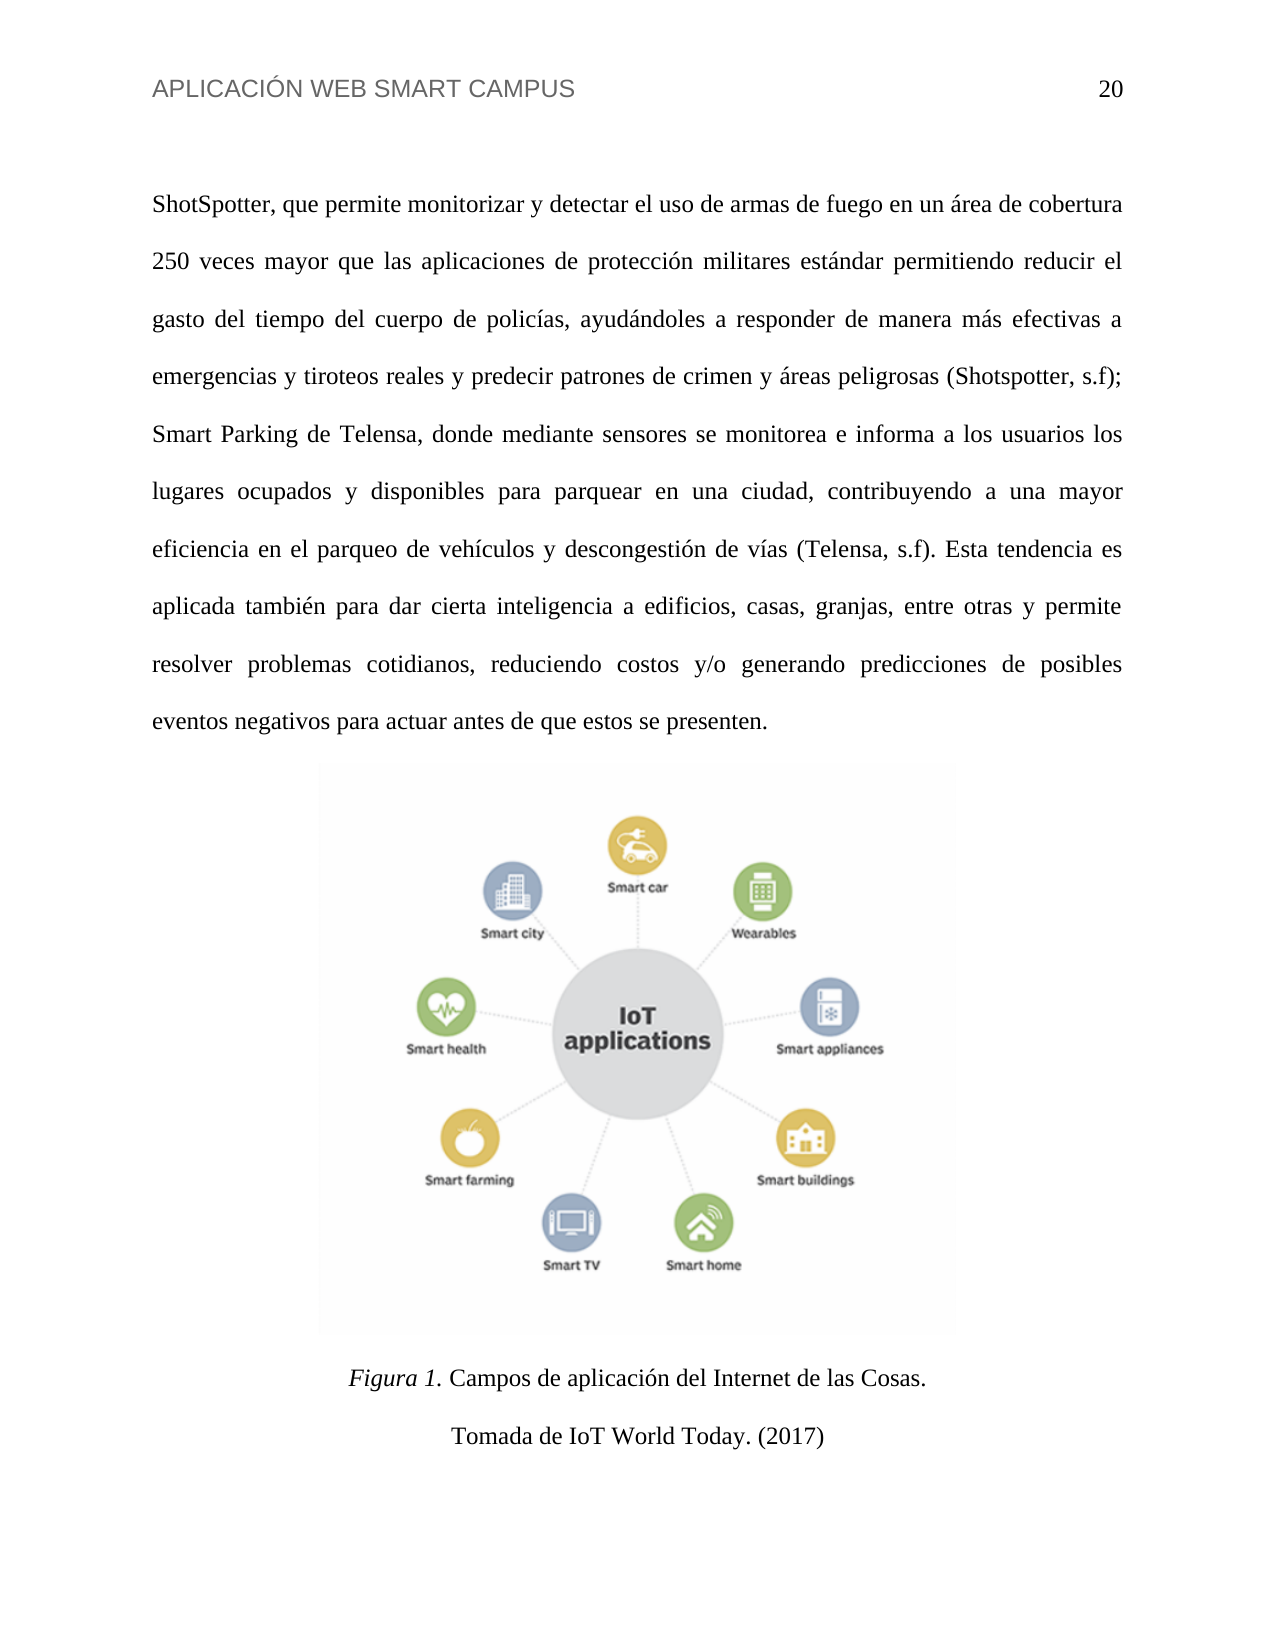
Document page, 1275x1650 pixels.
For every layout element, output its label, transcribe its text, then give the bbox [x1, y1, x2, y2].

text Figura 1. Campos de aplicación del Internet de las Cosas. [152, 1363, 1123, 1392]
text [152, 189, 1123, 735]
picture [318, 763, 957, 1335]
text Tomada de IoT World Today. (2017) [152, 1421, 1123, 1449]
